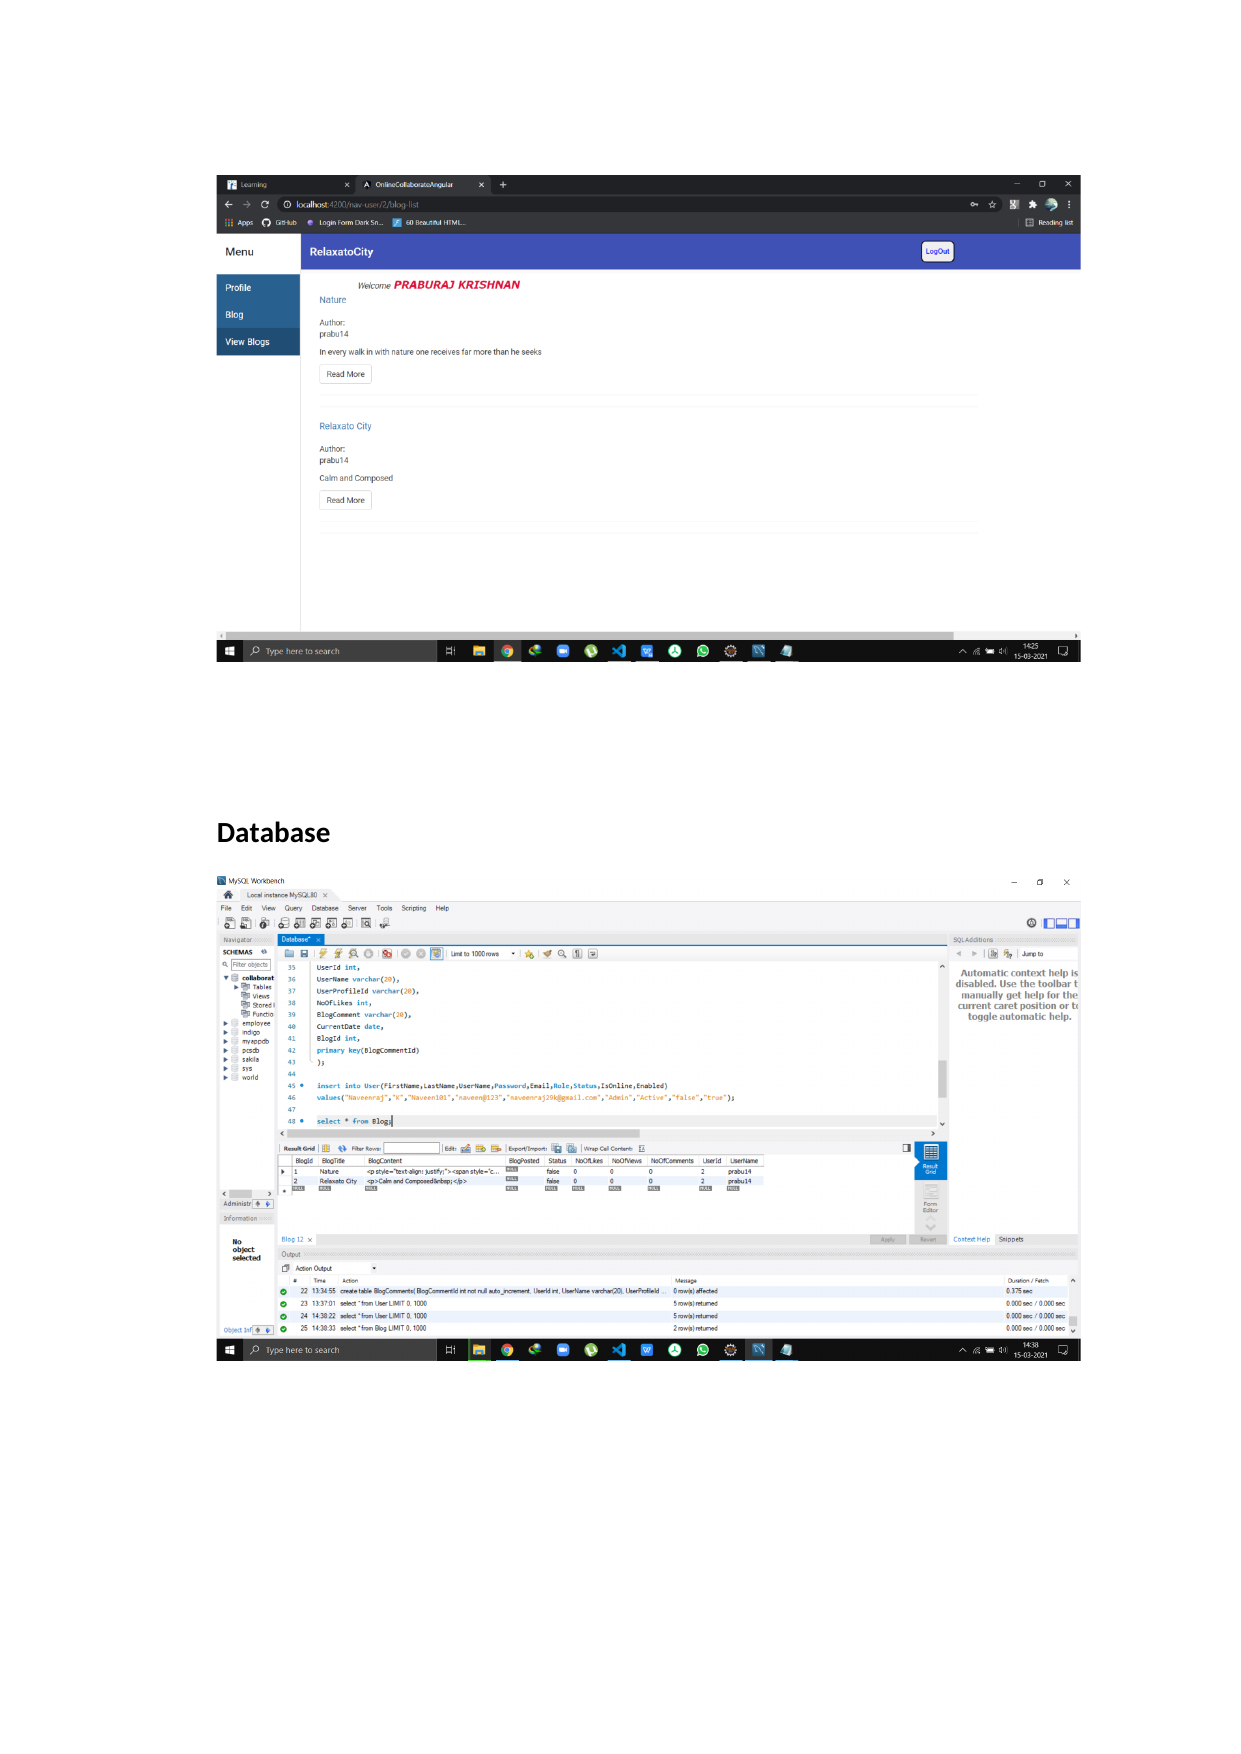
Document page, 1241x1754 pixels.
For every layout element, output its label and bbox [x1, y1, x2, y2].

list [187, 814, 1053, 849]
picture [216, 875, 1081, 1361]
picture [216, 175, 1081, 662]
